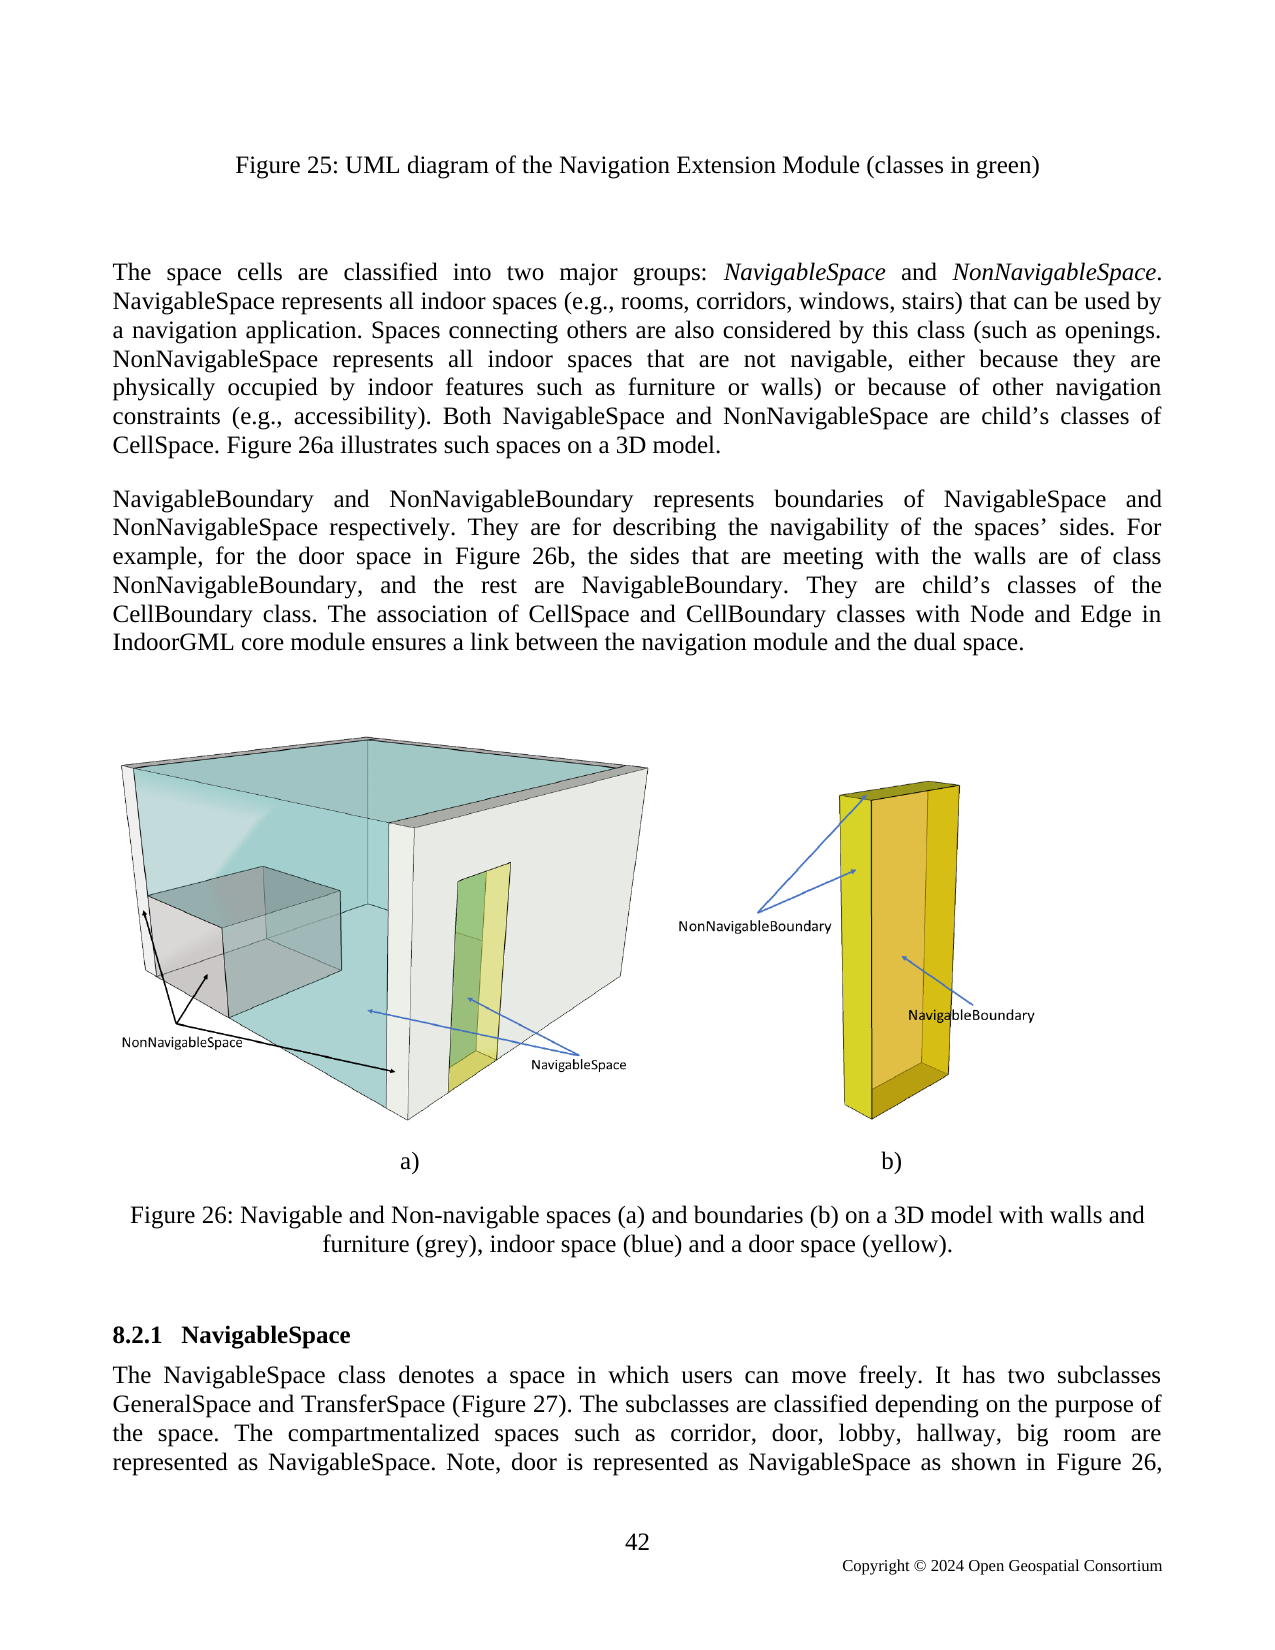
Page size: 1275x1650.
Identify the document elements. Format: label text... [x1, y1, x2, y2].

text Figure 25: UML diagram of the Navigation Extension Module (classes in green) [112, 150, 1162, 179]
picture [668, 777, 1051, 1122]
picture [112, 735, 651, 1122]
text NavigableBoundary and NonNavigableBoundary represents boundaries of NavigableSpace and NonNavigableSpace respectively. They are for describing the navigability of the spaces’ sides. For example, for the door space in Figure 26b, the sides that are meeting with the walls are of class NonNavigableBoundary, and the rest are NavigableBoundary. They are child’s classes of the CellBoundary class. The association of CellSpace and CellBoundary classes with Node and Edge in IndoorGML core module ensures a link between the navigation module and the dual space. [112, 484, 1162, 656]
list b) [400, 1146, 1162, 1175]
text The space cells are classified into two major groups: NavigableSpace and NonNavigableSpace. NavigableSpace represents all indoor spaces (e.g., rooms, corridors, windows, stairs) that can be used by a navigation application. Spaces connecting others are also considered by this class (such as openings. NonNavigableSpace represents all indoor spaces that are not navigable, either because they are physically occupied by indoor features such as furniture or walls) or because of other navigation constraints (e.g., accessibility). Both NavigableSpace and NonNavigableSpace are child’s classes of CellSpace. Figure 26a illustrates such spaces on a 3D model. [112, 257, 1162, 459]
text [112, 1360, 1162, 1475]
subtitle NavigableSpace [112, 1324, 1162, 1348]
text Figure 26: Navigable and Non-navigable spaces (a) and boundaries (b) on a 3D model with walls and furniture (grey), indoor space (blue) and a door space (yellow). [112, 1200, 1162, 1258]
